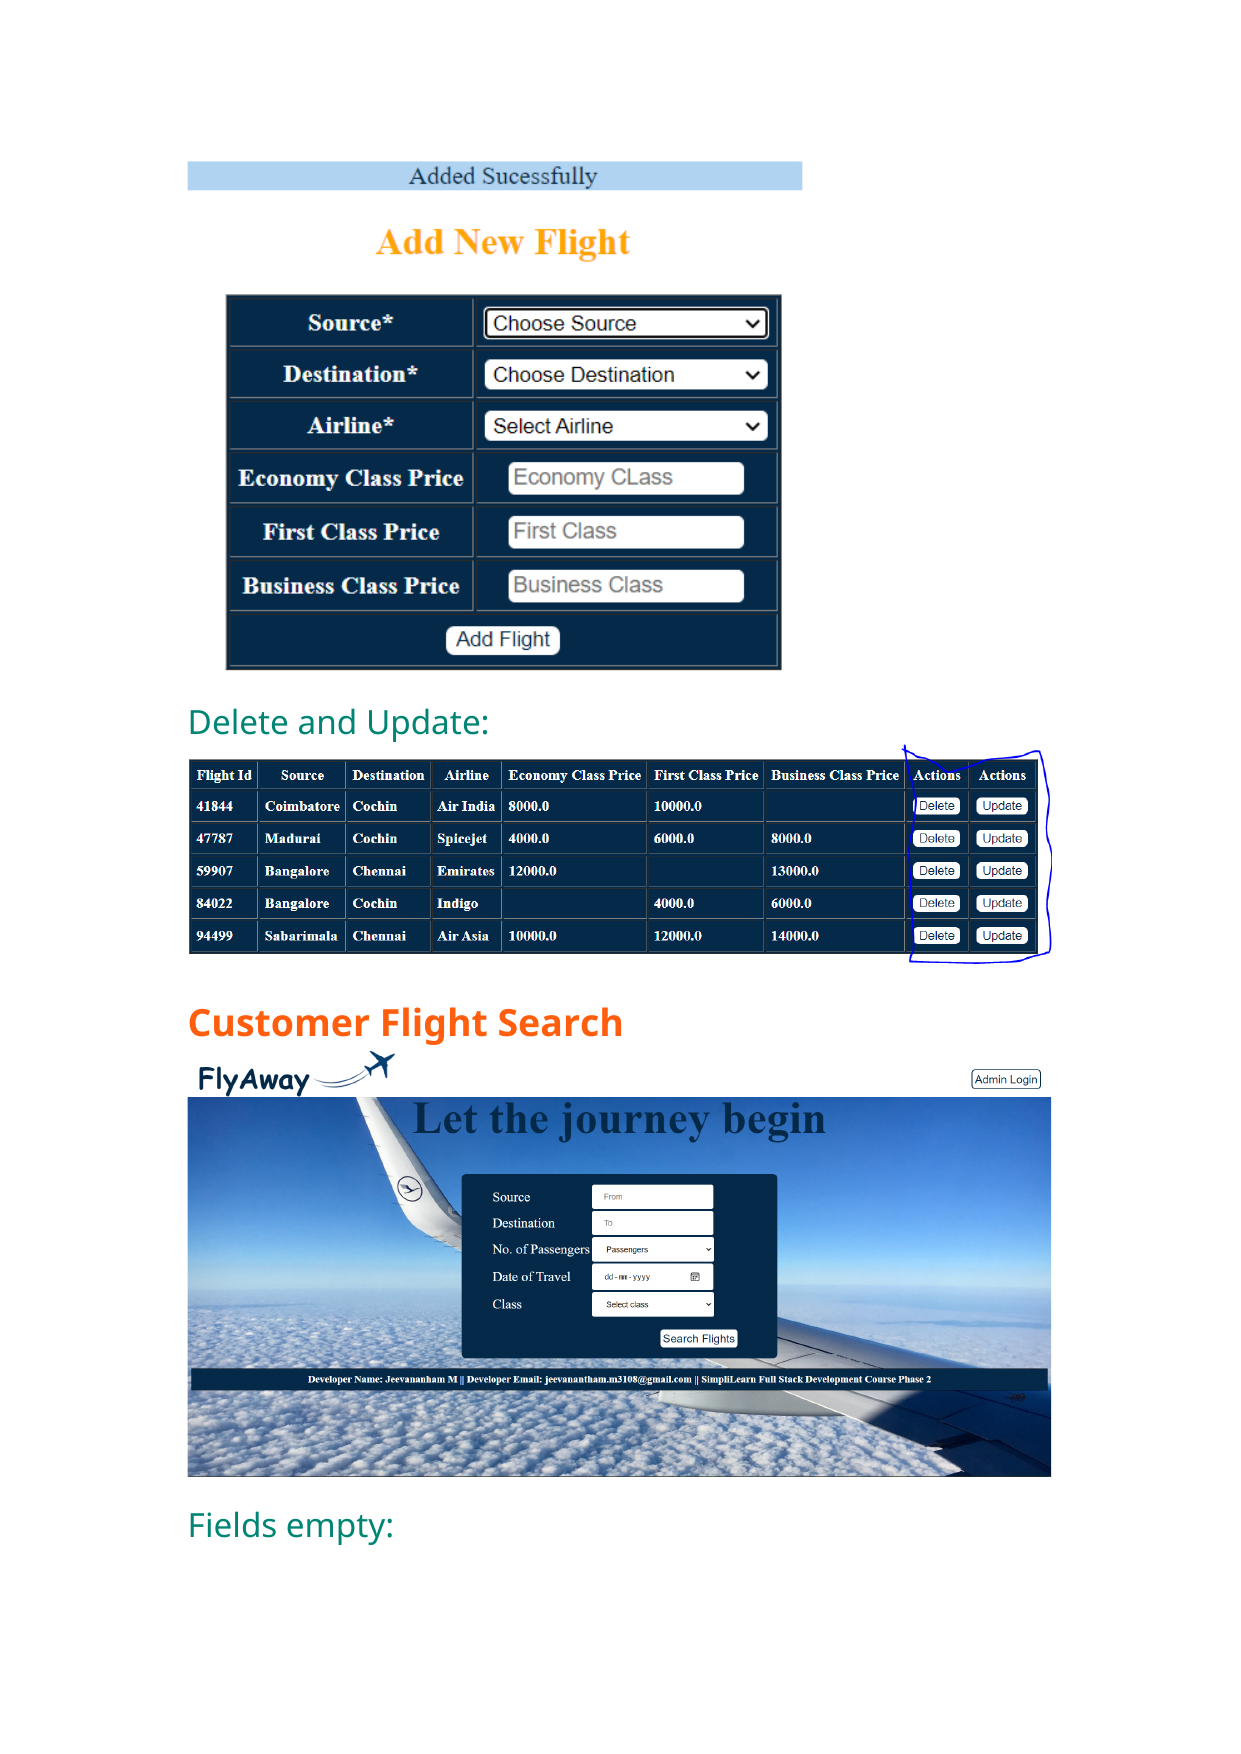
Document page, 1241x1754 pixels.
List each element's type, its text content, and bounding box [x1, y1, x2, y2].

text Customer Flight Search [187, 996, 1053, 1047]
text Delete and Update: [187, 699, 1053, 744]
picture [187, 150, 803, 699]
picture [187, 744, 1052, 971]
text Fields empty: [187, 1502, 1053, 1547]
picture [187, 1047, 1052, 1477]
